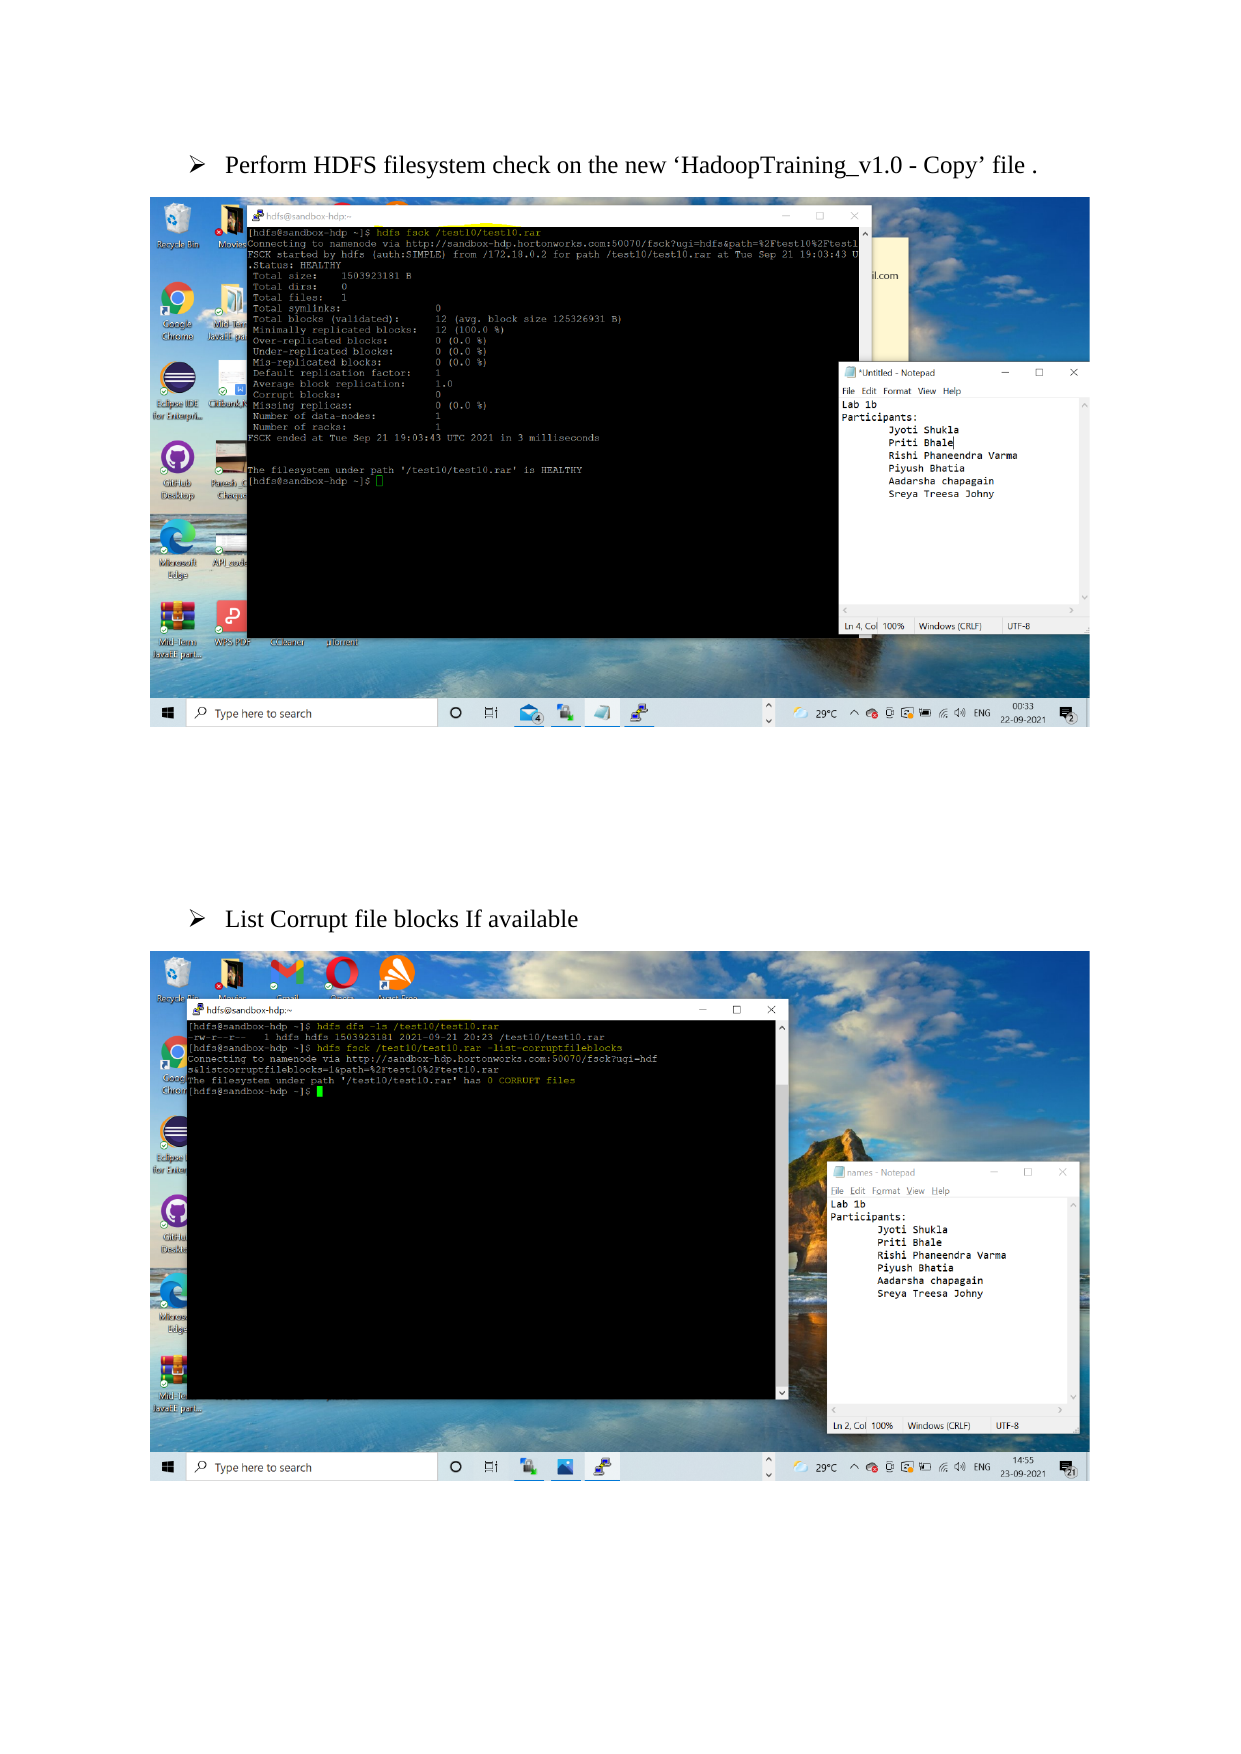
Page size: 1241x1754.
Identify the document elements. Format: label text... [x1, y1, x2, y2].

picture [150, 197, 1090, 727]
picture [150, 951, 1090, 1481]
list List Corrupt file blocks If available [187, 904, 1090, 933]
list Perform HDFS filesystem check on the new ‘HadoopTraining_v1.0 - Copy’ file . [187, 150, 1090, 179]
